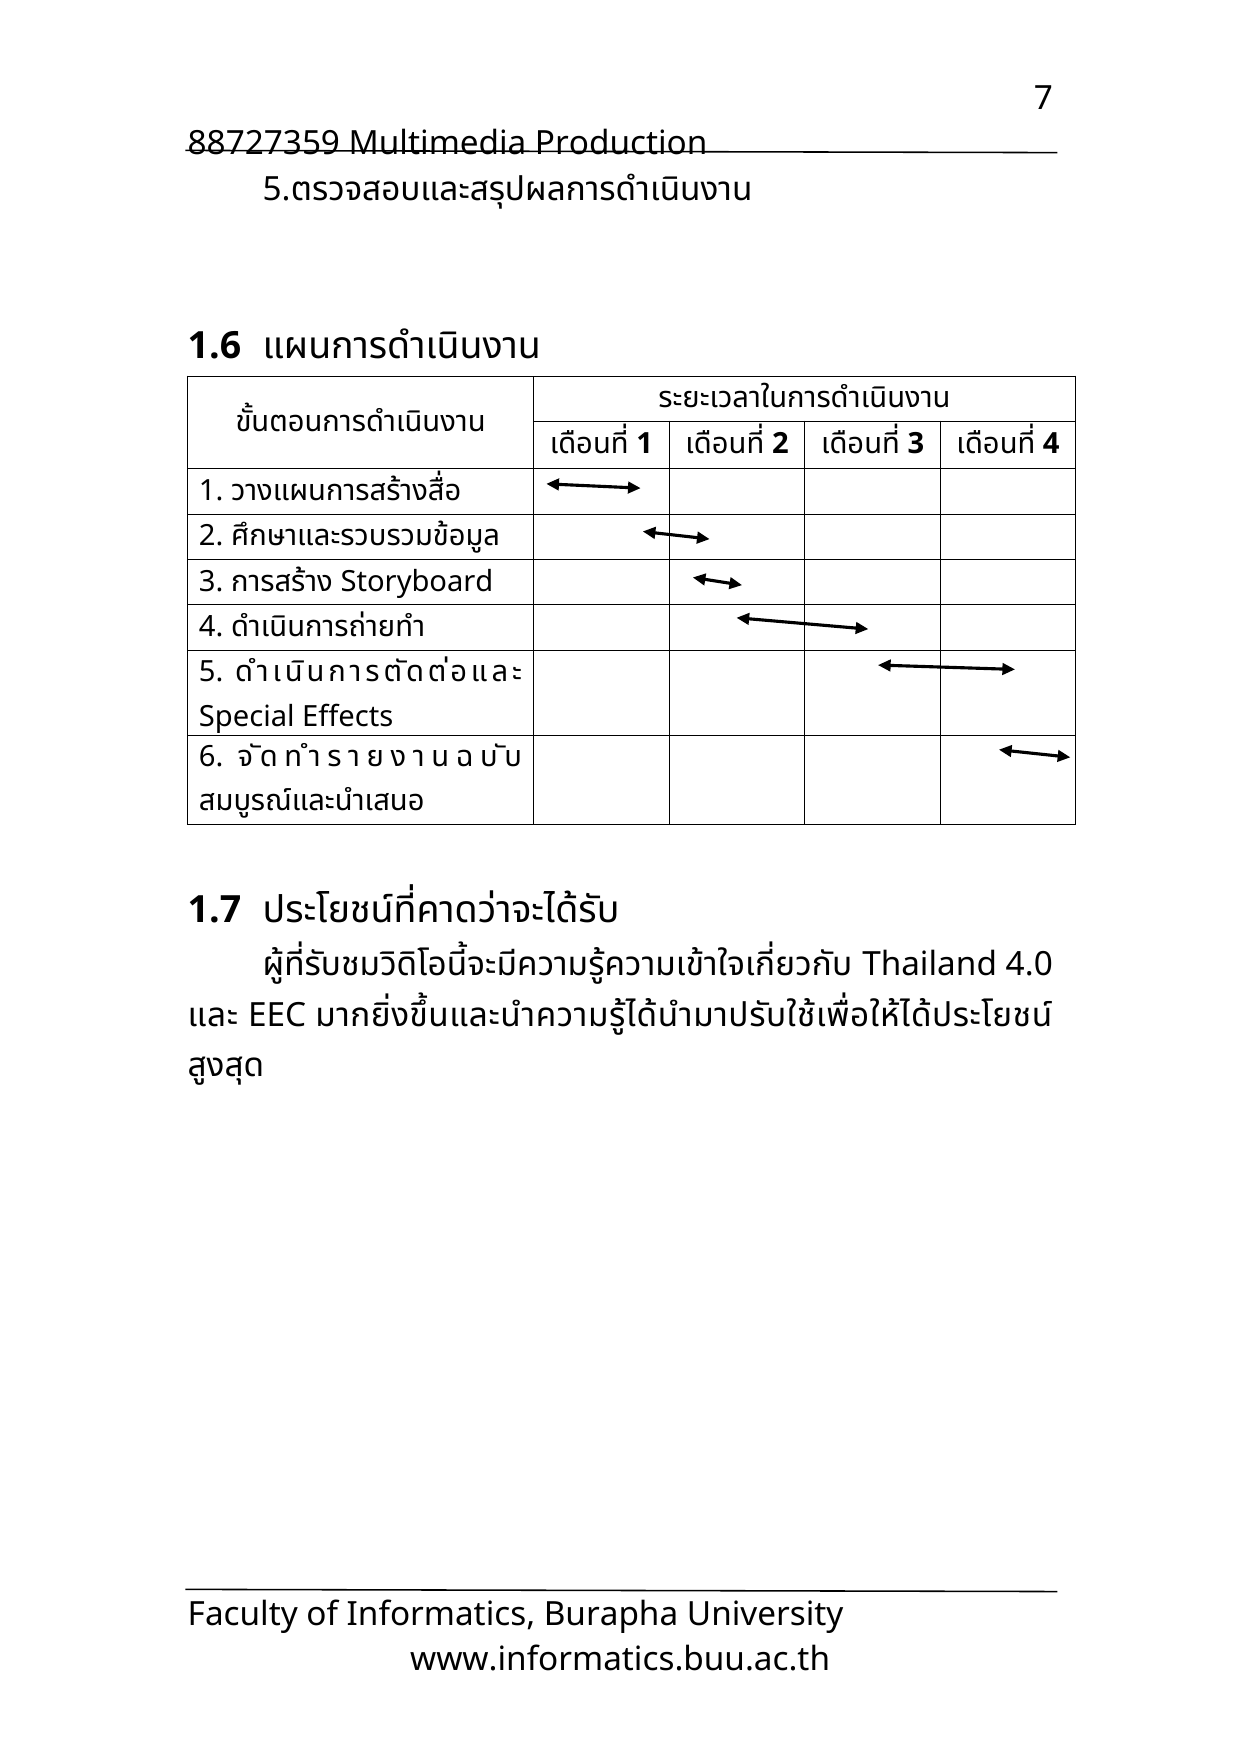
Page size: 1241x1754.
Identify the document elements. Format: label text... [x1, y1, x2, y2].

text ผู้ที่รับชมวิดิโอนี้จะมีความรู้ความเข้าใจเกี่ยวกับ Thailand 4.0 และ EEC มากยิ่งขึ้นและนำความรู้ได้นำมาปรับใช้เพื่อให้ได้ประโยชน์สูงสุด [187, 940, 1053, 1091]
table_cell 1. วางแผนการสร้างสื่อ [188, 469, 533, 513]
table_cell 2. ศึกษาและรวบรวมข้อมูล [188, 515, 533, 559]
table_cell [534, 469, 669, 513]
table_cell [941, 736, 1075, 824]
table_cell [670, 651, 804, 734]
table_cell [534, 605, 669, 649]
table_cell 3. การสร้าง Storyboard [188, 560, 533, 604]
table_cell เดือนที่ 2 [670, 422, 804, 468]
table_cell 6. จัดทำรายงานฉบับสมบูรณ์และนำเสนอ [188, 736, 533, 824]
table_cell [805, 560, 940, 604]
table_cell [805, 651, 940, 734]
table_cell [805, 736, 940, 824]
table_cell [670, 605, 804, 649]
table_cell [534, 515, 669, 559]
subtitle แผนการดำเนินงาน [187, 318, 1053, 376]
table_cell [534, 736, 669, 824]
table_header ขั้นตอนการดำเนินงาน [188, 377, 533, 468]
table_cell [670, 515, 804, 559]
table_cell 5. ดำเนินการตัดต่อและ Special Effects [188, 651, 533, 734]
table_cell [941, 605, 1075, 649]
table_cell [805, 605, 940, 649]
table_cell [941, 515, 1075, 559]
table_cell 4. ดำเนินการถ่ายทำ [188, 605, 533, 649]
table_cell เดือนที่ 1 [534, 422, 669, 468]
table_cell [670, 736, 804, 824]
table_cell [941, 560, 1075, 604]
table_cell [670, 469, 804, 513]
table_cell [534, 651, 669, 734]
table_cell เดือนที่ 4 [941, 422, 1075, 468]
table_cell [805, 469, 940, 513]
table_cell [941, 469, 1075, 513]
table_cell เดือนที่ 3 [805, 422, 940, 468]
subtitle ประโยชน์ที่คาดว่าจะได้รับ [187, 883, 1053, 940]
table_header ระยะเวลาในการดำเนินงาน [534, 377, 1075, 421]
table_cell [805, 515, 940, 559]
table_cell [670, 560, 804, 604]
table_cell [534, 560, 669, 604]
text 5.ตรวจสอบและสรุปผลการดำเนินงาน [187, 164, 1053, 215]
table_cell [941, 651, 1075, 734]
